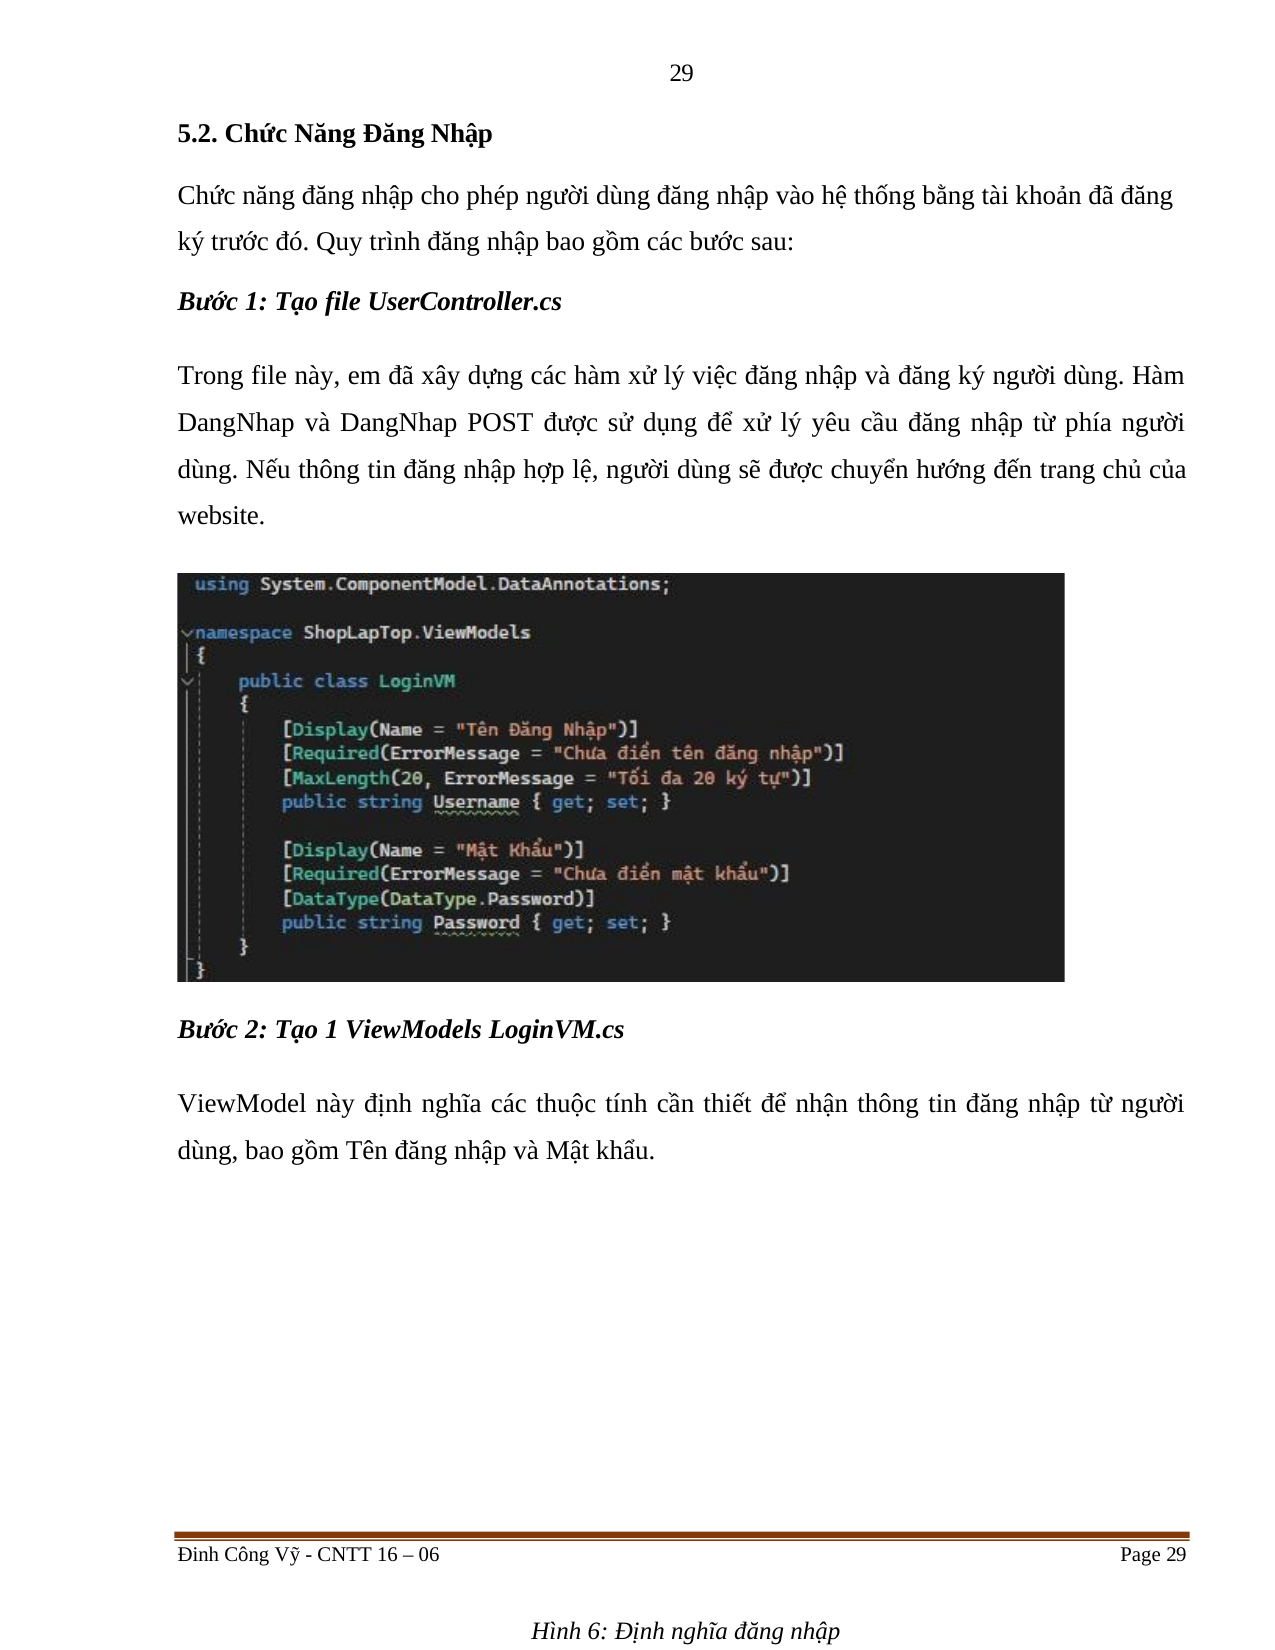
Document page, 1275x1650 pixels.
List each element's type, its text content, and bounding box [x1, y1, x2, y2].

text Chức năng đăng nhập cho phép người dùng đăng nhập vào hệ thống bằng tài khoản đã đăng ký trước đó. Quy trình đăng nhập bao gồm các bước sau: [177, 179, 1185, 257]
picture [177, 573, 1065, 982]
text Trong file này, em đã xây dựng các hàm xử lý việc đăng nhập và đăng ký người dùng. Hàm DangNhap và DangNhap POST được sử dụng để xử lý yêu cầu đăng nhập từ phía người dùng. Nếu thông tin đăng nhập hợp lệ, người dùng sẽ được chuyển hướng đến trang chủ của website. [177, 359, 1187, 531]
text ViewModel này định nghĩa các thuộc tính cần thiết để nhận thông tin đăng nhập từ người dùng, bao gồm Tên đăng nhập và Mật khẩu. [177, 1087, 1186, 1165]
subtitle Bước 2: Tạo 1 ViewModels LoginVM.cs [177, 1013, 1235, 1044]
subtitle Chức Năng Đăng Nhập [177, 117, 1235, 148]
subtitle Bước 1: Tạo file UserController.cs [177, 285, 1235, 317]
